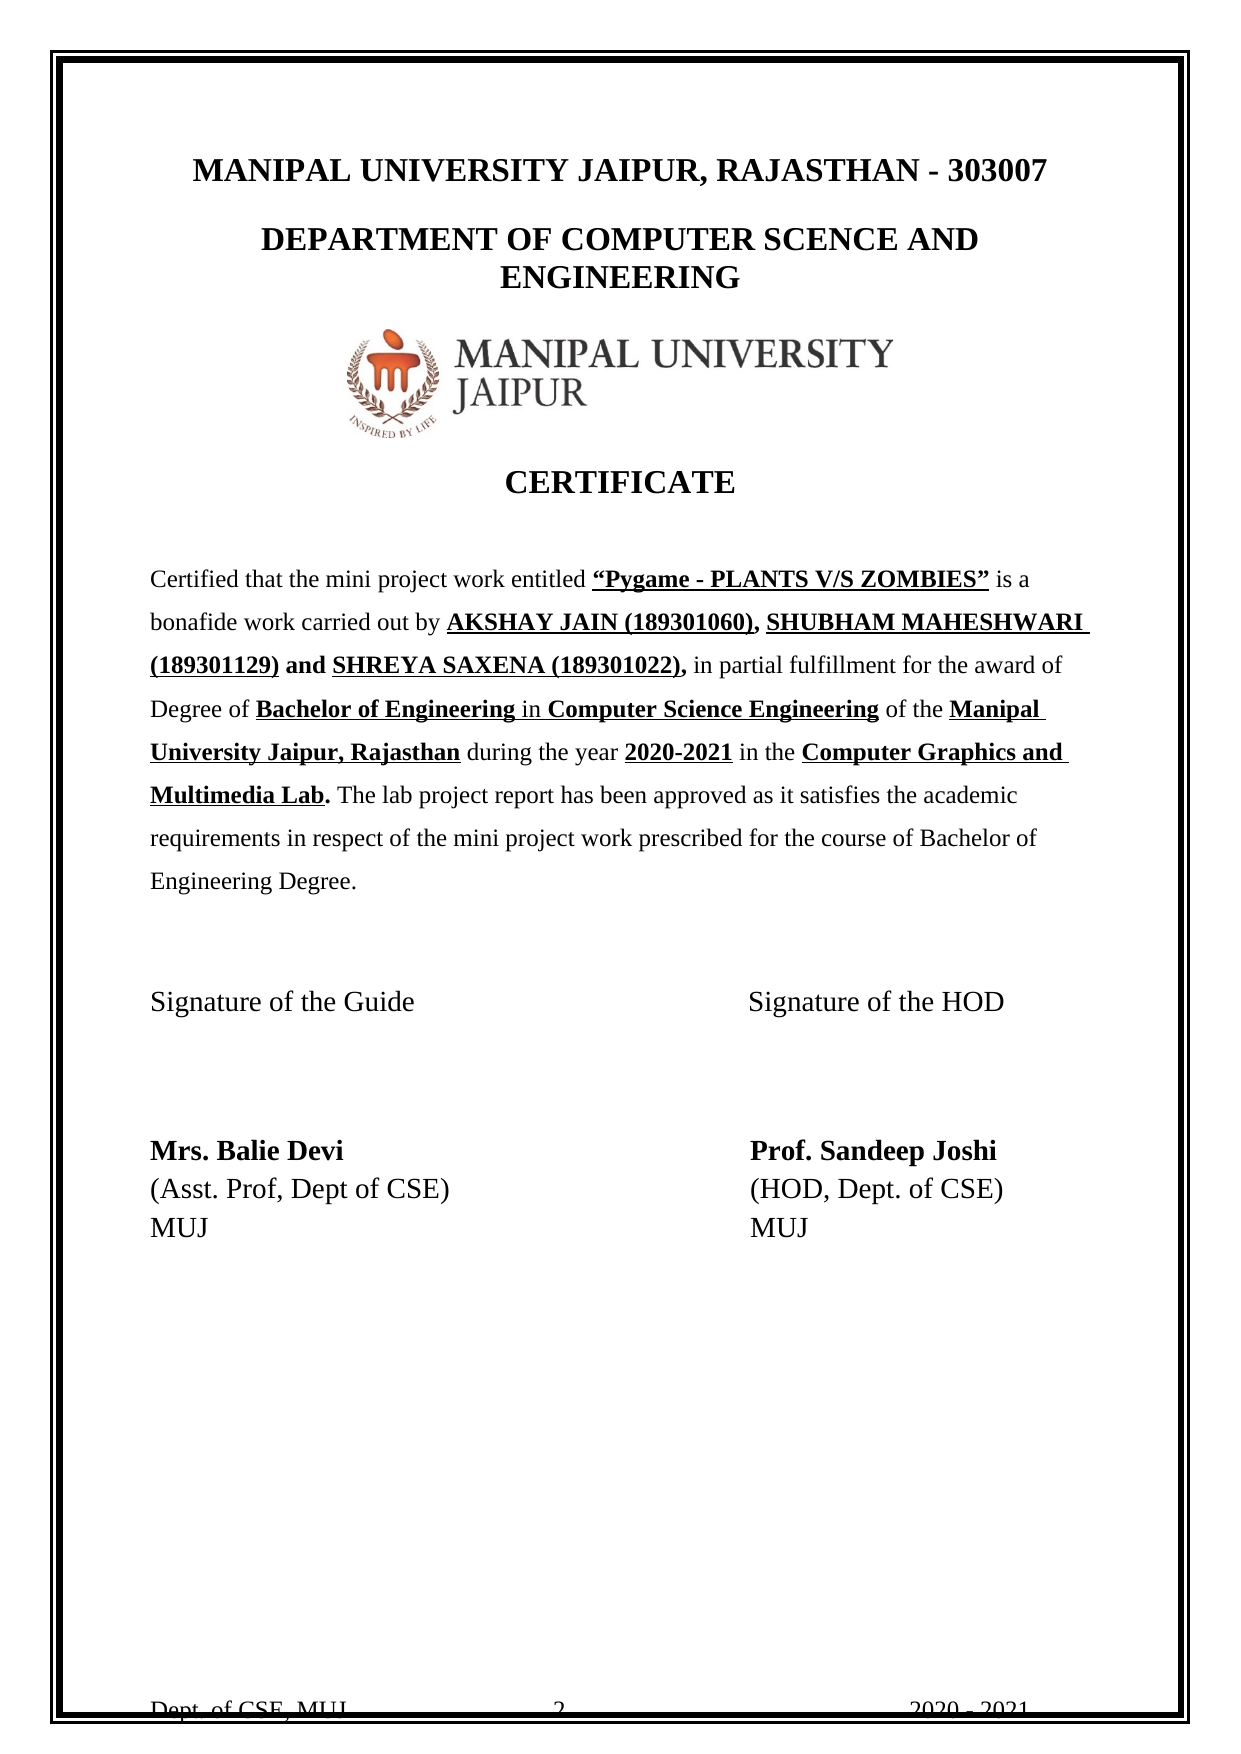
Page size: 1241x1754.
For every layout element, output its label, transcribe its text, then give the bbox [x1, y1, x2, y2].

text DEPARTMENT OF COMPUTER SCENCE AND ENGINEERING [150, 219, 1090, 296]
text MUJ MUJ [150, 1210, 1090, 1243]
text Signature of the Guide Signature of the HOD [150, 984, 1090, 1017]
text Certified that the mini project work entitled “Pygame - PLANTS V/S ZOMBIES” is a bonafide work carried out by AKSHAY JAIN (189301060), SHUBHAM MAHESHWARI (189301129) and SHREYA SAXENA (189301022), in partial fulfillment for the award of Degree of Bachelor of Engineering in Computer Science Engineering of the Manipal University Jaipur, Rajasthan during the year 2020-2021 in the Computer Graphics and Multimedia Lab. The lab project report has been approved as it satisfies the academic requirements in respect of the mini project work prescribed for the course of Bachelor of Engineering Degree. [150, 564, 1090, 895]
picture [347, 329, 894, 438]
text MANIPAL UNIVERSITY JAIPUR, RAJASTHAN - 303007 [150, 150, 1090, 188]
text CERTIFICATE [150, 463, 1090, 501]
text Mrs. Balie Devi Prof. Sandeep Joshi (Asst. Prof, Dept of CSE) (HOD, Dept. of CSE) [150, 1133, 1090, 1205]
